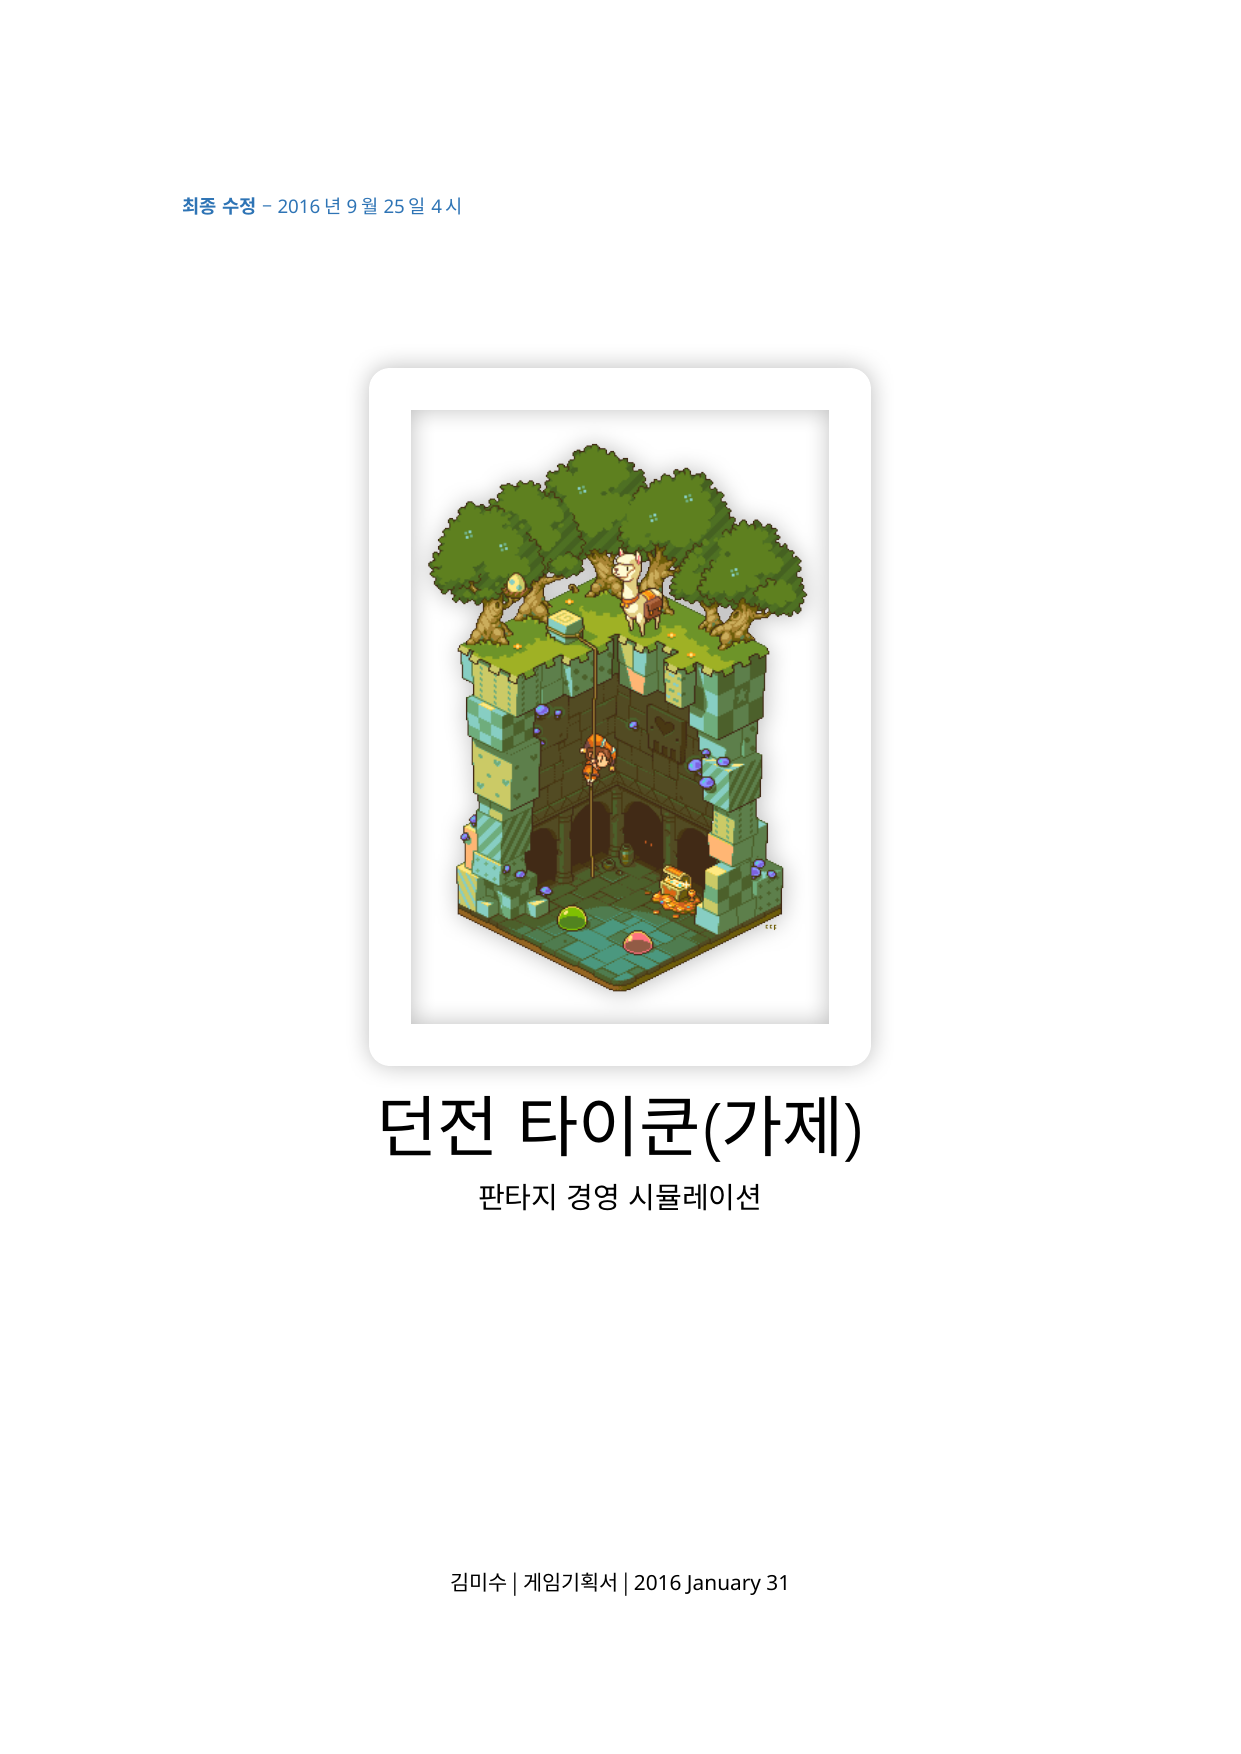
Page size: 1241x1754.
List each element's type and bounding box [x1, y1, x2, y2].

picture [411, 410, 829, 1024]
